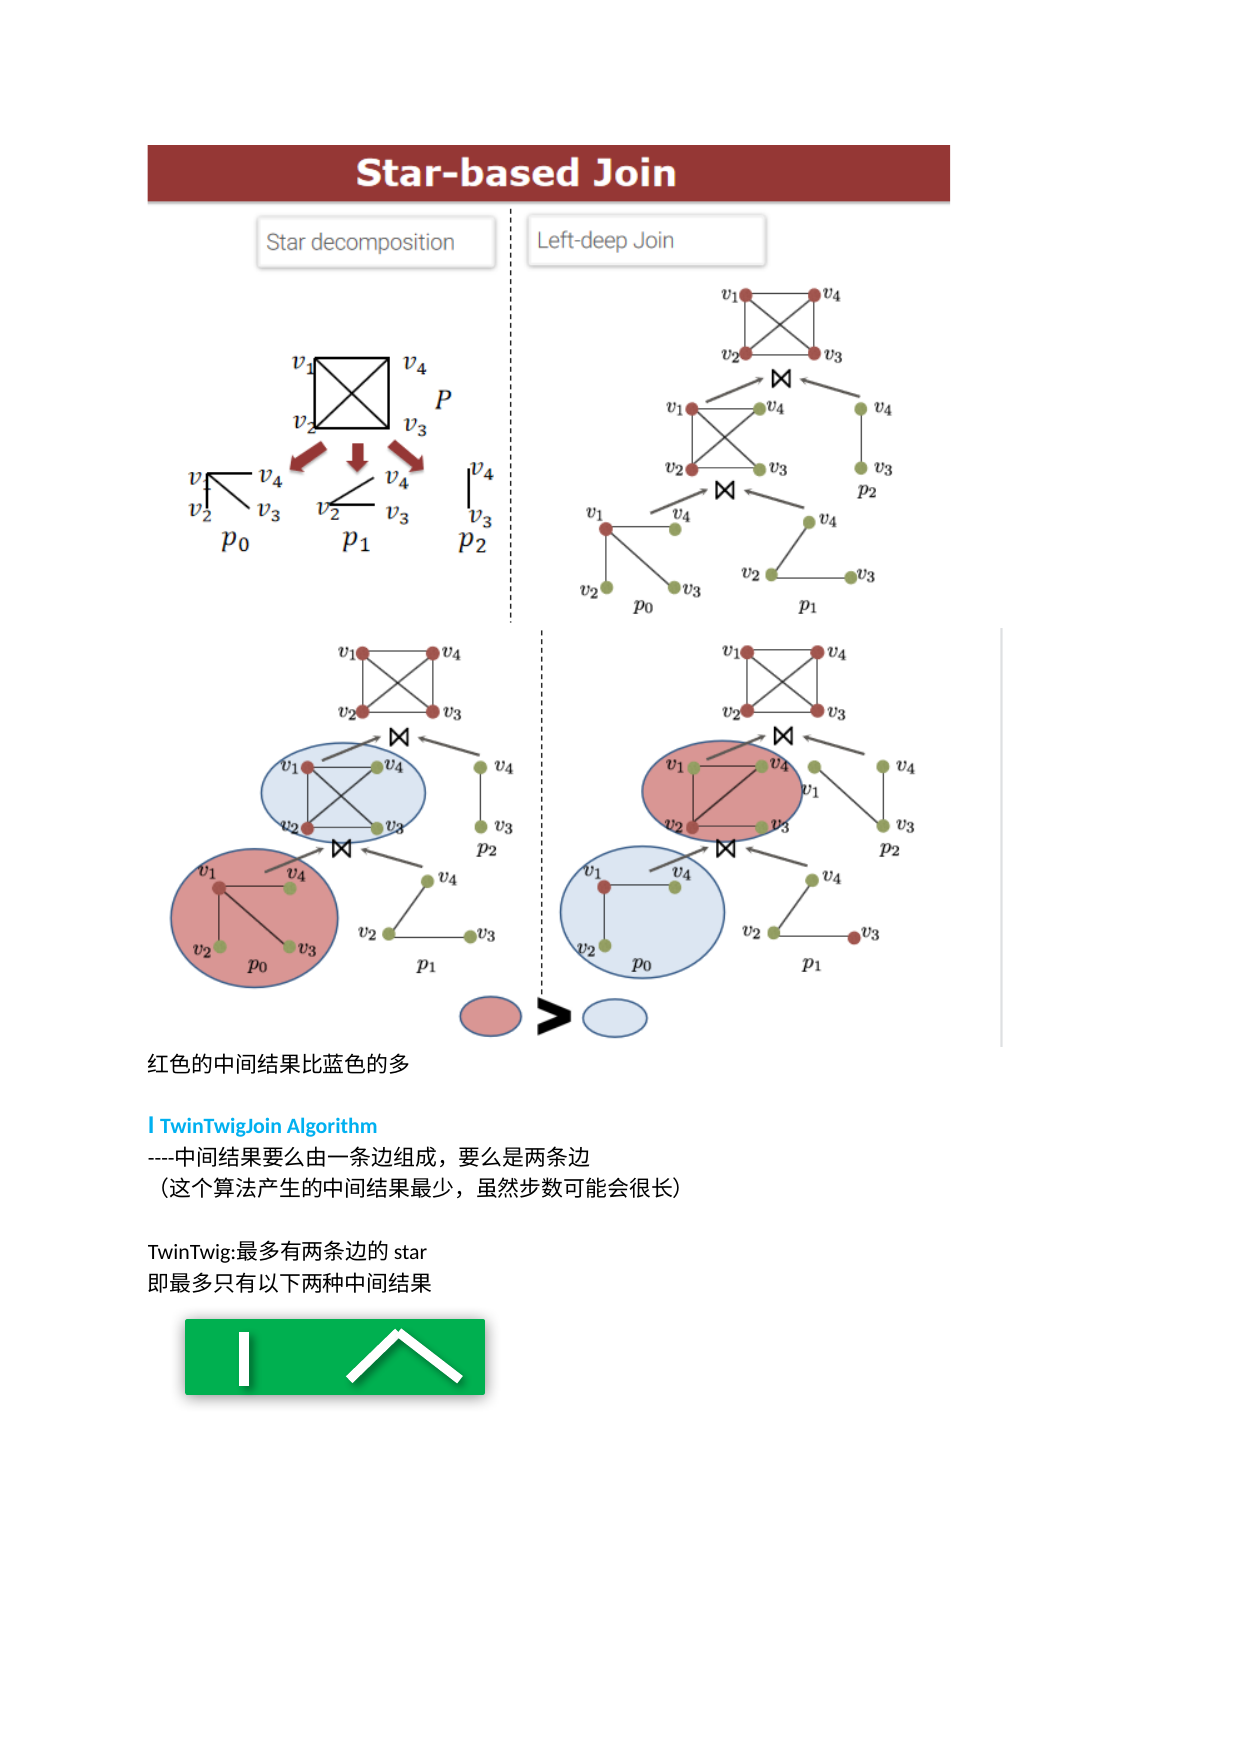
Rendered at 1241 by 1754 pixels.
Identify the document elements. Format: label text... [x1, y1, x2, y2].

text （这个算法产生的中间结果最少，虽然步数可能会很长） [148, 1171, 1093, 1203]
text TwinTwig:最多有两条边的star [148, 1234, 1093, 1266]
text 红色的中间结果比蓝色的多 [148, 1047, 1093, 1079]
text l TwinTwigJoin Algorithm [148, 1110, 1093, 1140]
picture [147, 145, 1003, 1047]
text 即最多只有以下两种中间结果 [148, 1266, 1093, 1298]
text ----中间结果要么由一条边组成，要么是两条边 [148, 1140, 1093, 1171]
